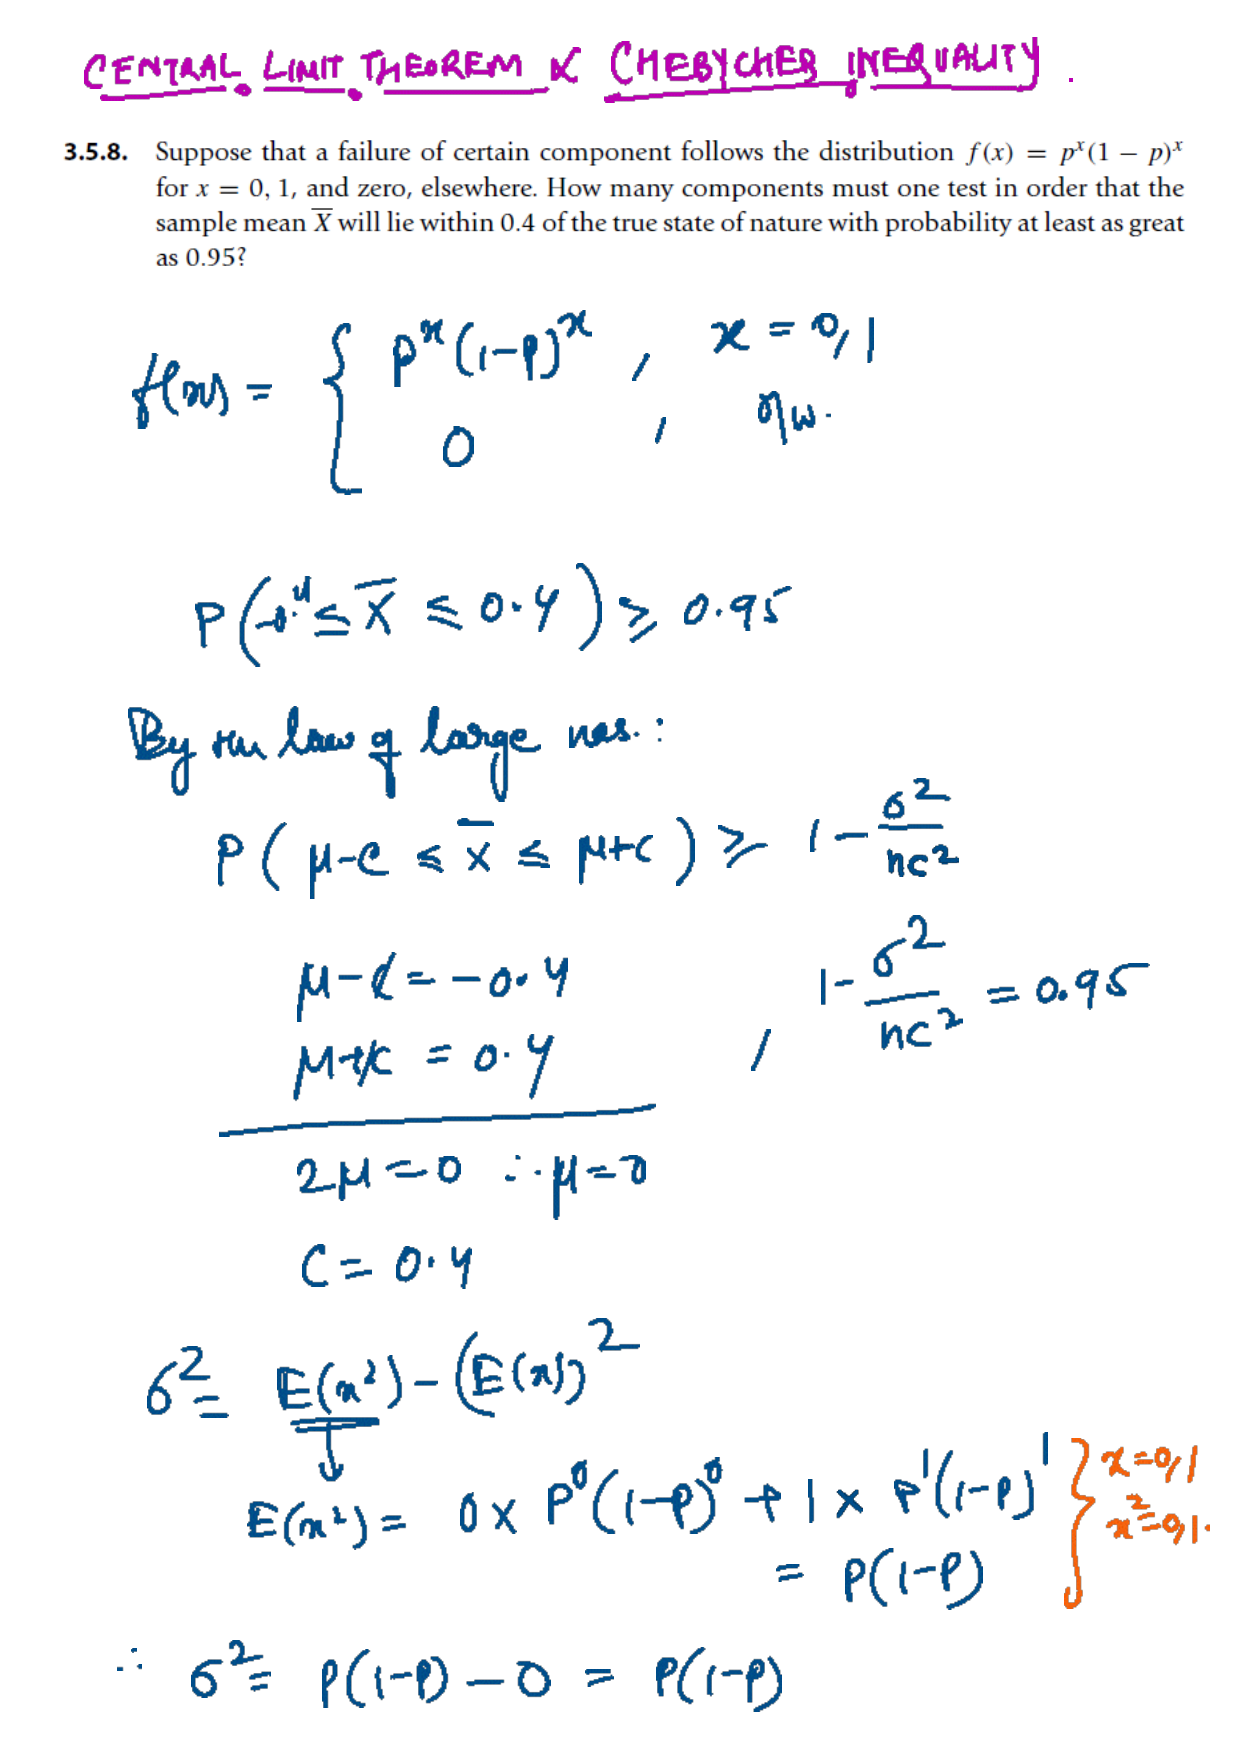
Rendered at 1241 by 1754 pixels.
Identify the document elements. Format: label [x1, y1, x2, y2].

picture [776, 1564, 804, 1582]
picture [676, 817, 695, 886]
picture [569, 718, 663, 748]
picture [396, 1246, 472, 1289]
picture [632, 353, 650, 381]
picture [310, 842, 389, 899]
picture [684, 586, 792, 631]
picture [219, 1034, 656, 1137]
picture [195, 576, 397, 667]
picture [808, 1479, 863, 1523]
picture [758, 391, 831, 445]
picture [323, 323, 362, 495]
picture [44, 123, 1197, 274]
picture [117, 1664, 142, 1671]
picture [711, 313, 874, 363]
picture [393, 310, 592, 387]
picture [845, 1548, 983, 1610]
picture [191, 1640, 271, 1698]
picture [604, 37, 1039, 103]
picture [987, 963, 1150, 1010]
picture [417, 845, 444, 873]
picture [894, 1432, 1048, 1520]
picture [297, 952, 568, 1022]
picture [655, 417, 666, 444]
picture [297, 1156, 461, 1201]
picture [518, 840, 550, 868]
picture [579, 835, 653, 885]
picture [751, 1029, 771, 1071]
picture [457, 818, 494, 826]
picture [427, 585, 559, 632]
picture [132, 353, 272, 429]
picture [247, 1318, 781, 1550]
picture [810, 819, 868, 852]
picture [585, 1669, 614, 1687]
picture [322, 1649, 551, 1708]
picture [656, 1647, 782, 1712]
picture [147, 1346, 229, 1418]
picture [443, 426, 474, 467]
picture [218, 822, 287, 891]
picture [619, 597, 657, 643]
picture [302, 1244, 372, 1287]
picture [84, 47, 581, 101]
picture [718, 825, 768, 868]
picture [821, 915, 963, 1050]
picture [1064, 1438, 1210, 1609]
picture [878, 778, 959, 877]
picture [505, 1155, 646, 1220]
picture [576, 563, 602, 651]
picture [467, 842, 490, 872]
picture [128, 706, 541, 802]
